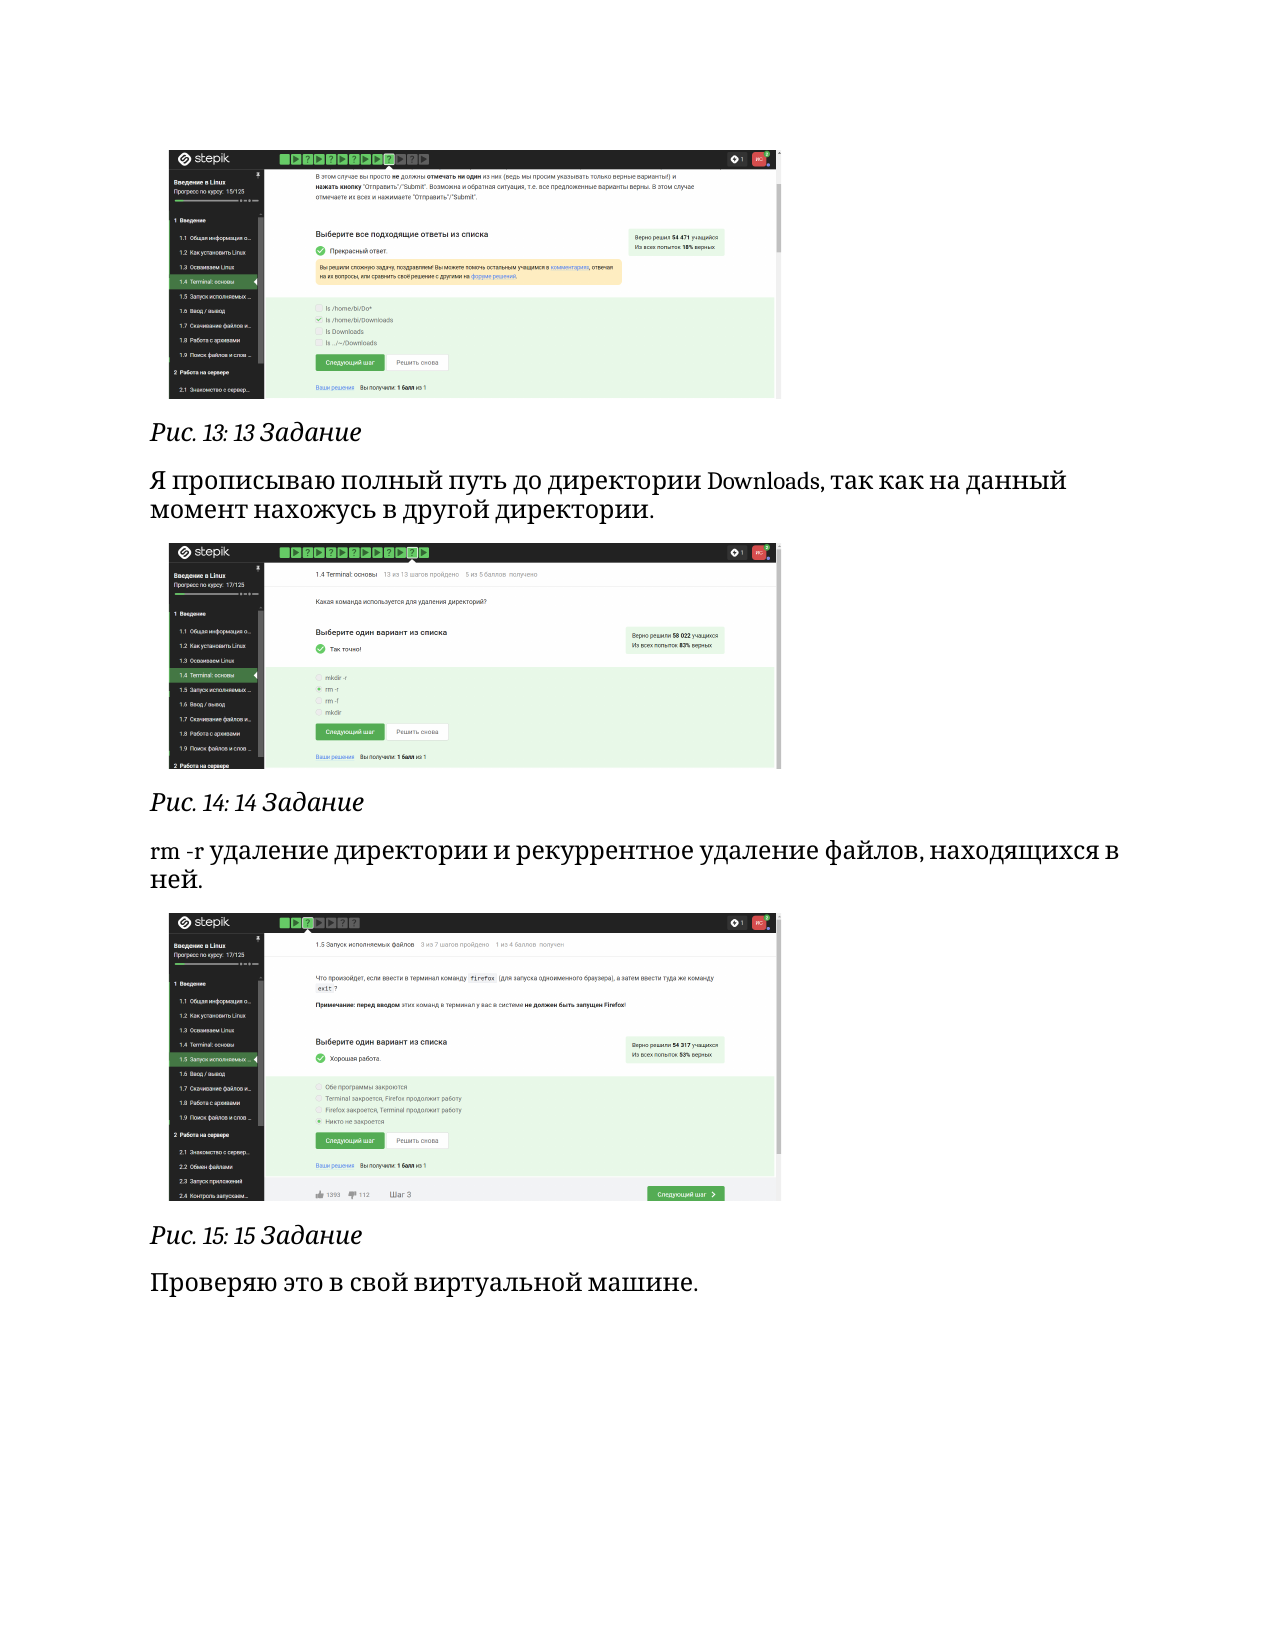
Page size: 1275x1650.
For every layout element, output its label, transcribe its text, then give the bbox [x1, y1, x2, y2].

text Рис. 15: 15 Задание [150, 1222, 1125, 1250]
picture [168, 543, 782, 769]
picture [168, 913, 782, 1201]
text Рис. 13: 13 Задание [150, 419, 1125, 448]
text Я прописываю полный путь до директории Downloads, так как на данный момент нахожусь в другой директории. [150, 467, 1125, 524]
text Рис. 14: 14 Задание [150, 789, 1125, 818]
text rm -r удаление директории и рекуррентное удаление файлов, находящихся в ней. [150, 837, 1125, 894]
text Проверяю это в свой виртуальной машине. [150, 1269, 1125, 1298]
picture [168, 150, 782, 399]
